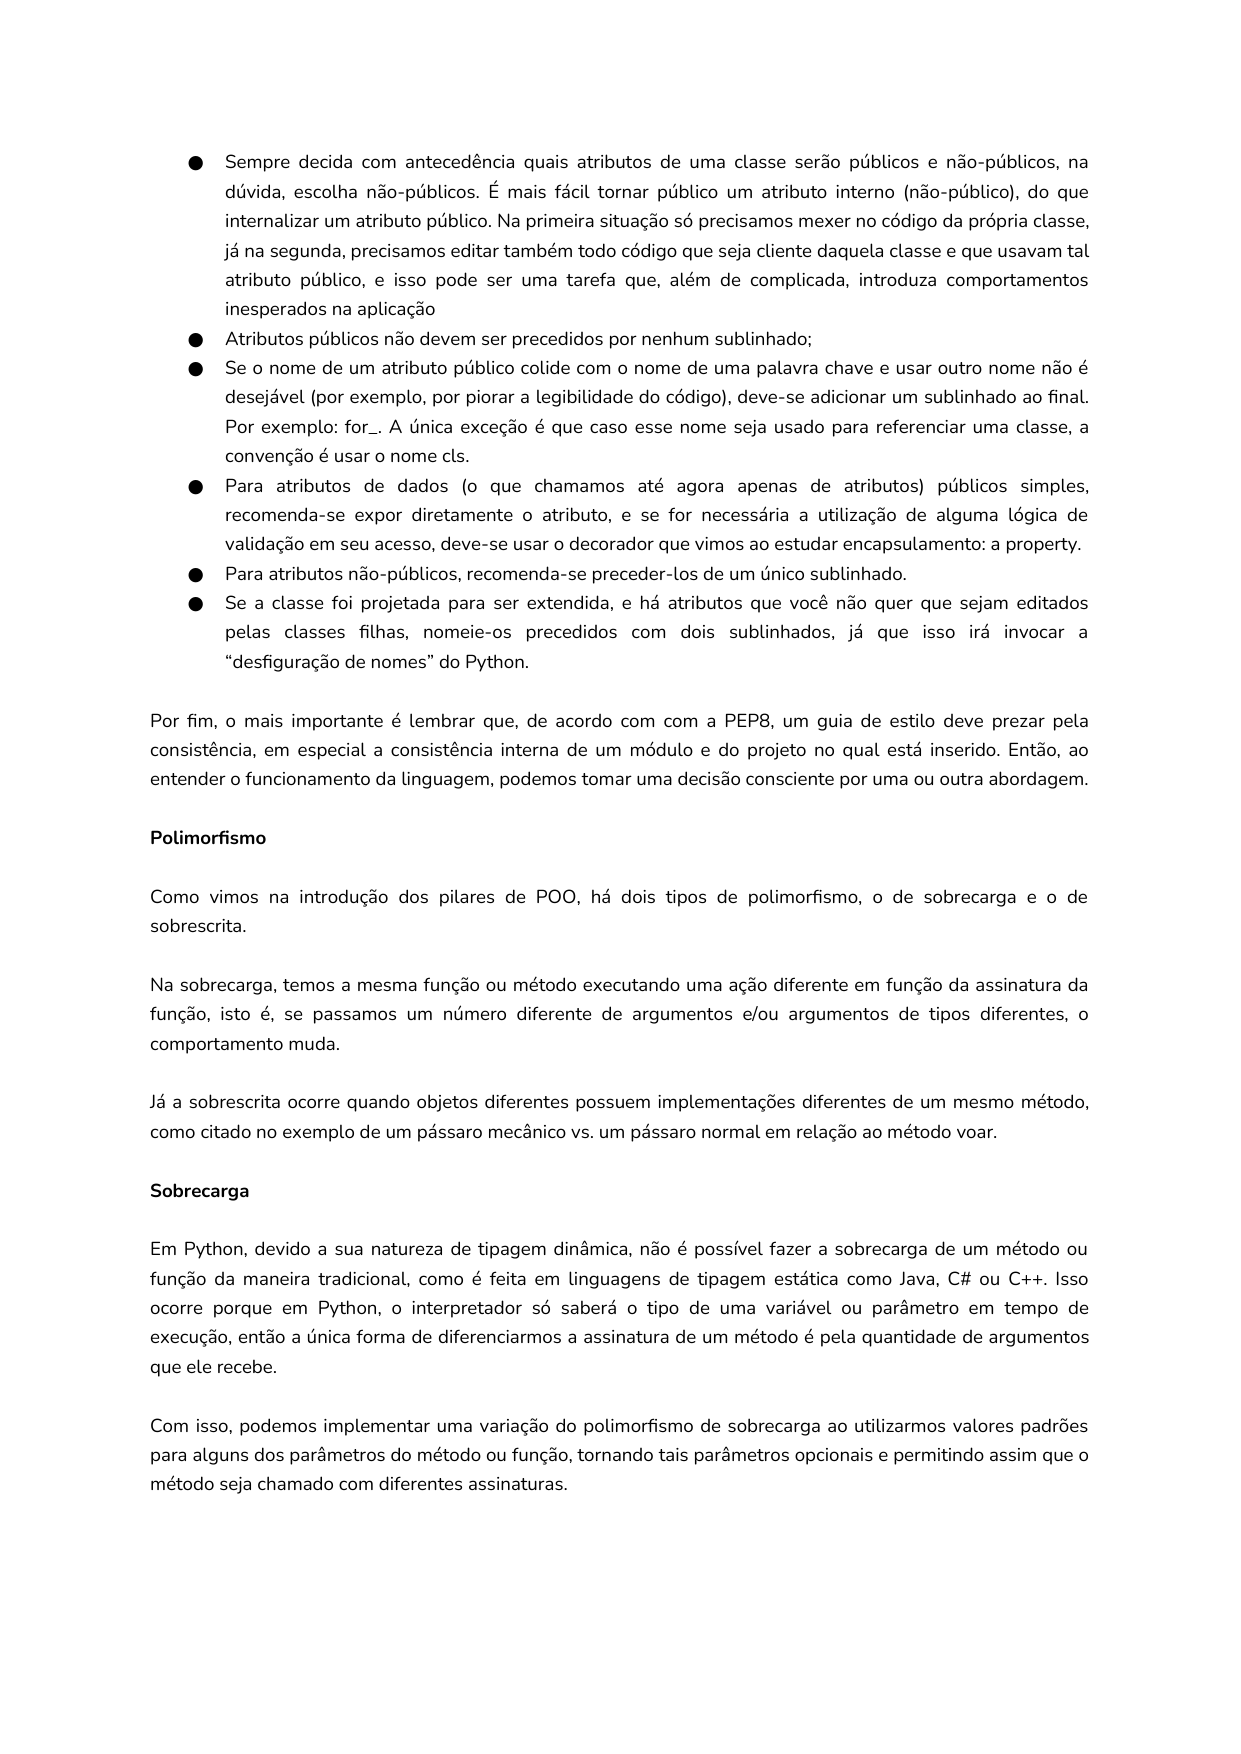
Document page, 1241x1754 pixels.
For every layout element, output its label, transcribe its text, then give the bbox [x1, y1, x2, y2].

list Se a classe foi projetada para ser extendida, e há atributos que você não quer que sejam editados pelas classes filhas, nomeie-os precedidos com dois sublinhados, já que isso irá invocar a “desfiguração de nomes” do Python. [187, 591, 1090, 675]
subtitle Polimorfismo [150, 826, 1090, 851]
text Em Python, devido a sua natureza de tipagem dinâmica, não é possível fazer a sobrecarga de um método ou função da maneira tradicional, como é feita em linguagens de tipagem estática como Java, C# ou C++. Isso ocorre porque em Python, o interpretador só saberá o tipo de uma variável ou parâmetro em tempo de execução, então a única forma de diferenciarmos a assinatura de um método é pela quantidade de argumentos que ele recebe. [150, 1237, 1090, 1380]
list Se o nome de um atributo público colide com o nome de uma palavra chave e usar outro nome não é desejável (por exemplo, por piorar a legibilidade do código), deve-se adicionar um sublinhado ao final. Por exemplo: for_. A única exceção é que caso esse nome seja usado para referenciar uma classe, a convenção é usar o nome cls. [187, 356, 1090, 469]
list Para atributos de dados (o que chamamos até agora apenas de atributos) públicos simples, recomenda-se expor diretamente o atributo, e se for necessária a utilização de alguma lógica de validação em seu acesso, deve-se usar o decorador que vimos ao estudar encapsulamento: a property. [187, 473, 1090, 557]
text Como vimos na introdução dos pilares de POO, há dois tipos de polimorfismo, o de sobrecarga e o de sobrescrita. [150, 884, 1090, 939]
text Na sobrecarga, temos a mesma função ou método executando uma ação diferente em função da assinatura da função, isto é, se passamos um número diferente de argumentos e/ou argumentos de tipos diferentes, o comportamento muda. [150, 972, 1090, 1057]
text Com isso, podemos implementar uma variação do polimorfismo de sobrecarga ao utilizarmos valores padrões para alguns dos parâmetros do método ou função, tornando tais parâmetros opcionais e permitindo assim que o método seja chamado com diferentes assinaturas. [150, 1413, 1090, 1497]
text Por fim, o mais importante é lembrar que, de acordo com com a PEP8, um guia de estilo deve prezar pela consistência, em especial a consistência interna de um módulo e do projeto no qual está inserido. Então, ao entender o funcionamento da linguagem, podemos tomar uma decisão consciente por uma ou outra abordagem. [150, 708, 1090, 792]
text Já a sobrescrita ocorre quando objetos diferentes possuem implementações diferentes de um mesmo método, como citado no exemplo de um pássaro mecânico vs. um pássaro normal em relação ao método voar. [150, 1090, 1090, 1145]
list Para atributos não-públicos, recomenda-se preceder-los de um único sublinhado. [187, 561, 1090, 587]
list Sempre decida com antecedência quais atributos de uma classe serão públicos e não-públicos, na dúvida, escolha não-públicos. É mais fácil tornar público um atributo interno (não-público), do que internalizar um atributo público. Na primeira situação só precisamos mexer no código da própria classe, já na segunda, precisamos editar também todo código que seja cliente daquela classe e que usavam tal atributo público, e isso pode ser uma tarefa que, além de complicada, introduza comportamentos inesperados na aplicação [187, 150, 1090, 322]
list Atributos públicos não devem ser precedidos por nenhum sublinhado; [187, 326, 1090, 352]
subtitle Sobrecarga [150, 1178, 1090, 1204]
